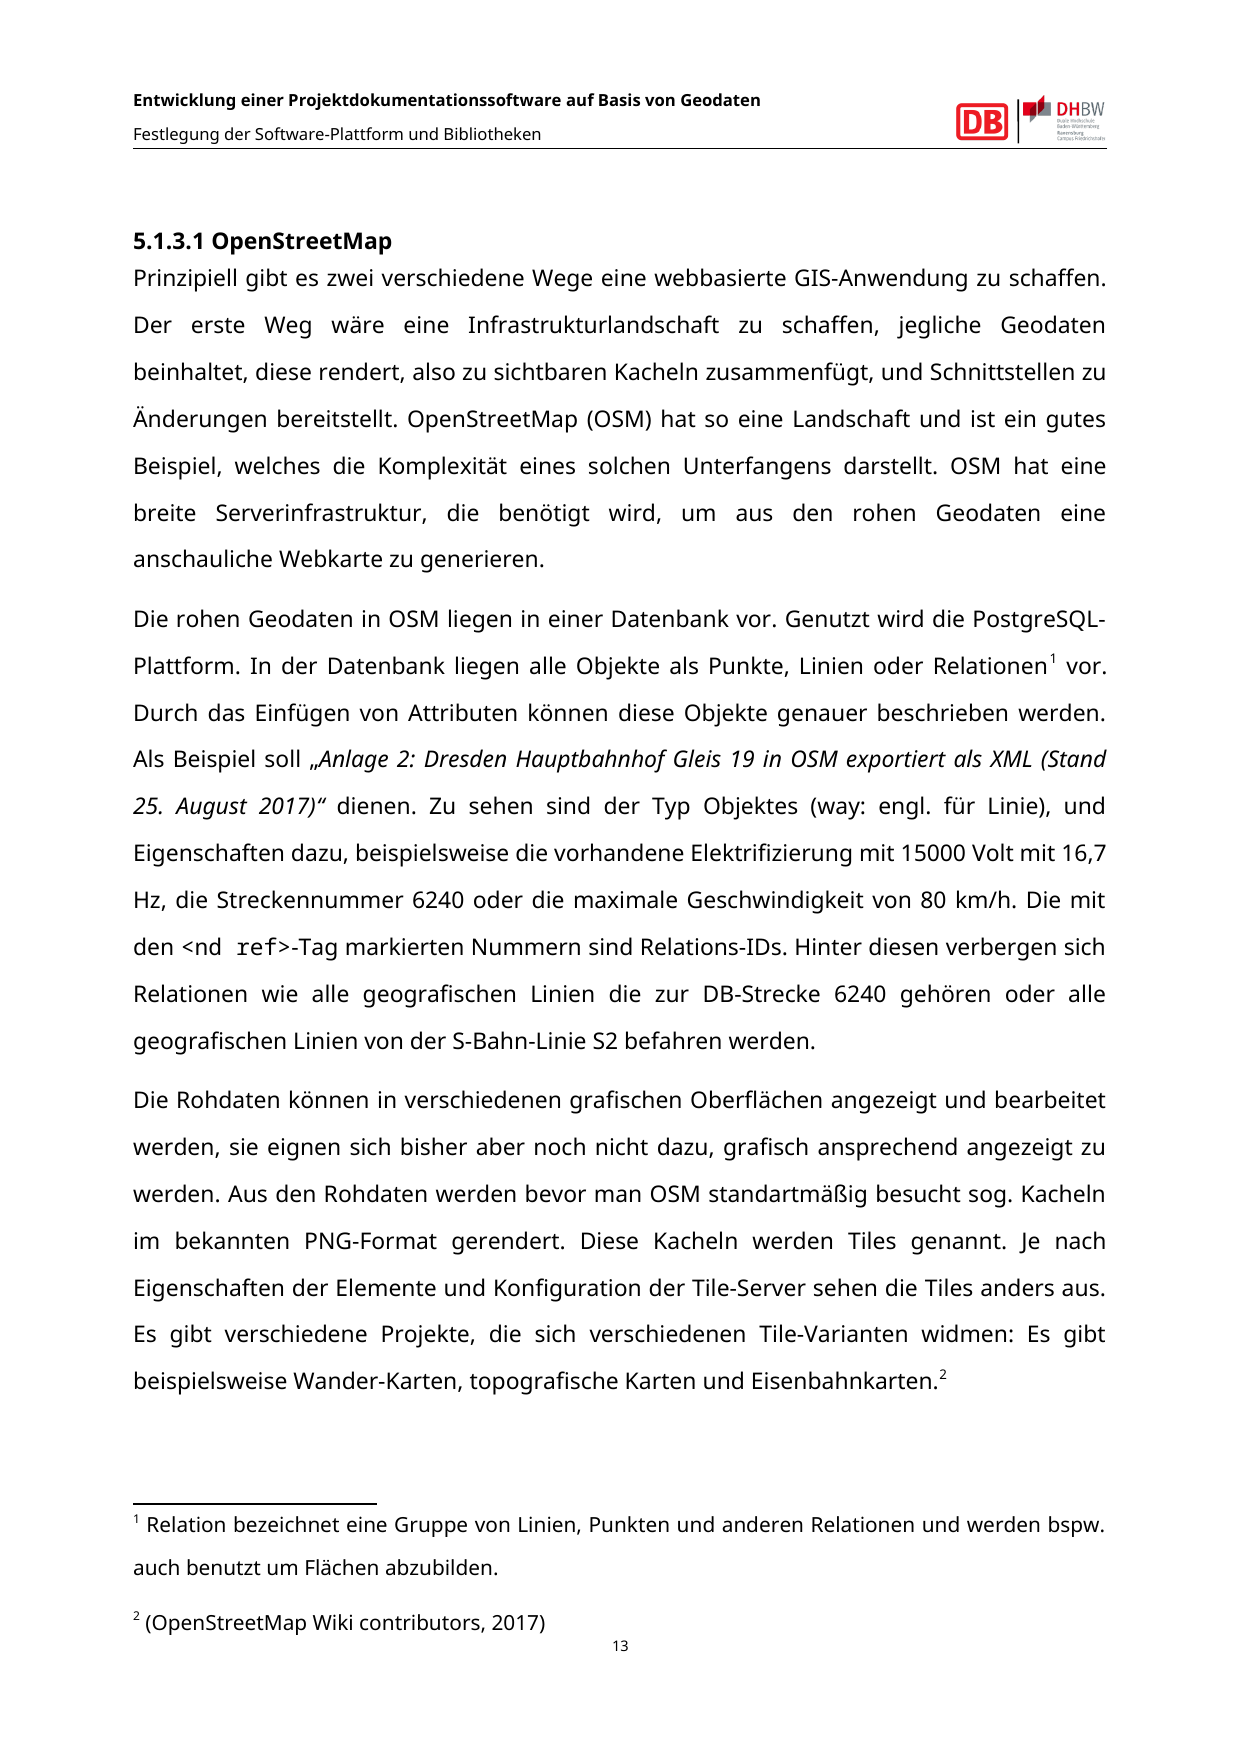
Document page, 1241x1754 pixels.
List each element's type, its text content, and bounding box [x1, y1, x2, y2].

text Die Rohdaten können in verschiedenen grafischen Oberflächen angezeigt und bearbeitet werden, sie eignen sich bisher aber noch nicht dazu, grafisch ansprechend angezeigt zu werden. Aus den Rohdaten werden bevor man OSM standartmäßig besucht sog. Kacheln im bekannten PNG-Format gerendert. Diese Kacheln werden Tiles genannt. Je nach Eigenschaften der Elemente und Konfiguration der Tile-Server sehen die Tiles anders aus. Es gibt verschiedene Projekte, die sich verschiedenen Tile-Varianten widmen: Es gibt beispielsweise Wander-Karten, topografische Karten und Eisenbahnkarten. [133, 1084, 1107, 1397]
text Die rohen Geodaten in OSM liegen in einer Datenbank vor. Genutzt wird die PostgreSQL-Plattform. In der Datenbank liegen alle Objekte als Punkte, Linien oder Relationen vor. Durch das Einfügen von Attributen können diese Objekte genauer beschrieben werden. Als Beispiel soll „Anlage 2: Dresden Hauptbahnhof Gleis 19 in OSM exportiert als XML (Stand 25. August 2017)“ dienen. Zu sehen sind der Typ Objektes (way: engl. für Linie), und Eigenschaften dazu, beispielsweise die vorhandene Elektrifizierung mit 15000 Volt mit 16,7 Hz, die Streckennummer 6240 oder die maximale Geschwindigkeit von 80 km/h. Die mit den <nd ref>-Tag markierten Nummern sind Relations-IDs. Hinter diesen verbergen sich Relationen wie alle geografischen Linien die zur DB-Strecke 6240 gehören oder alle geografischen Linien von der S-Bahn-Linie S2 befahren werden. [133, 603, 1107, 1056]
picture [1023, 95, 1106, 141]
subtitle OpenStreetMap [133, 225, 1107, 256]
text Prinzipiell gibt es zwei verschiedene Wege eine webbasierte GIS-Anwendung zu schaffen. Der erste Weg wäre eine Infrastrukturlandschaft zu schaffen, jegliche Geodaten beinhaltet, diese rendert, also zu sichtbaren Kacheln zusammenfügt, und Schnittstellen zu Änderungen bereitstellt. OpenStreetMap (OSM) hat so eine Landschaft und ist ein gutes Beispiel, welches die Komplexität eines solchen Unterfangens darstellt. OSM hat eine breite Serverinfrastruktur, die benötigt wird, um aus den rohen Geodaten eine anschauliche Webkarte zu generieren. [133, 262, 1107, 575]
picture [956, 103, 1009, 141]
